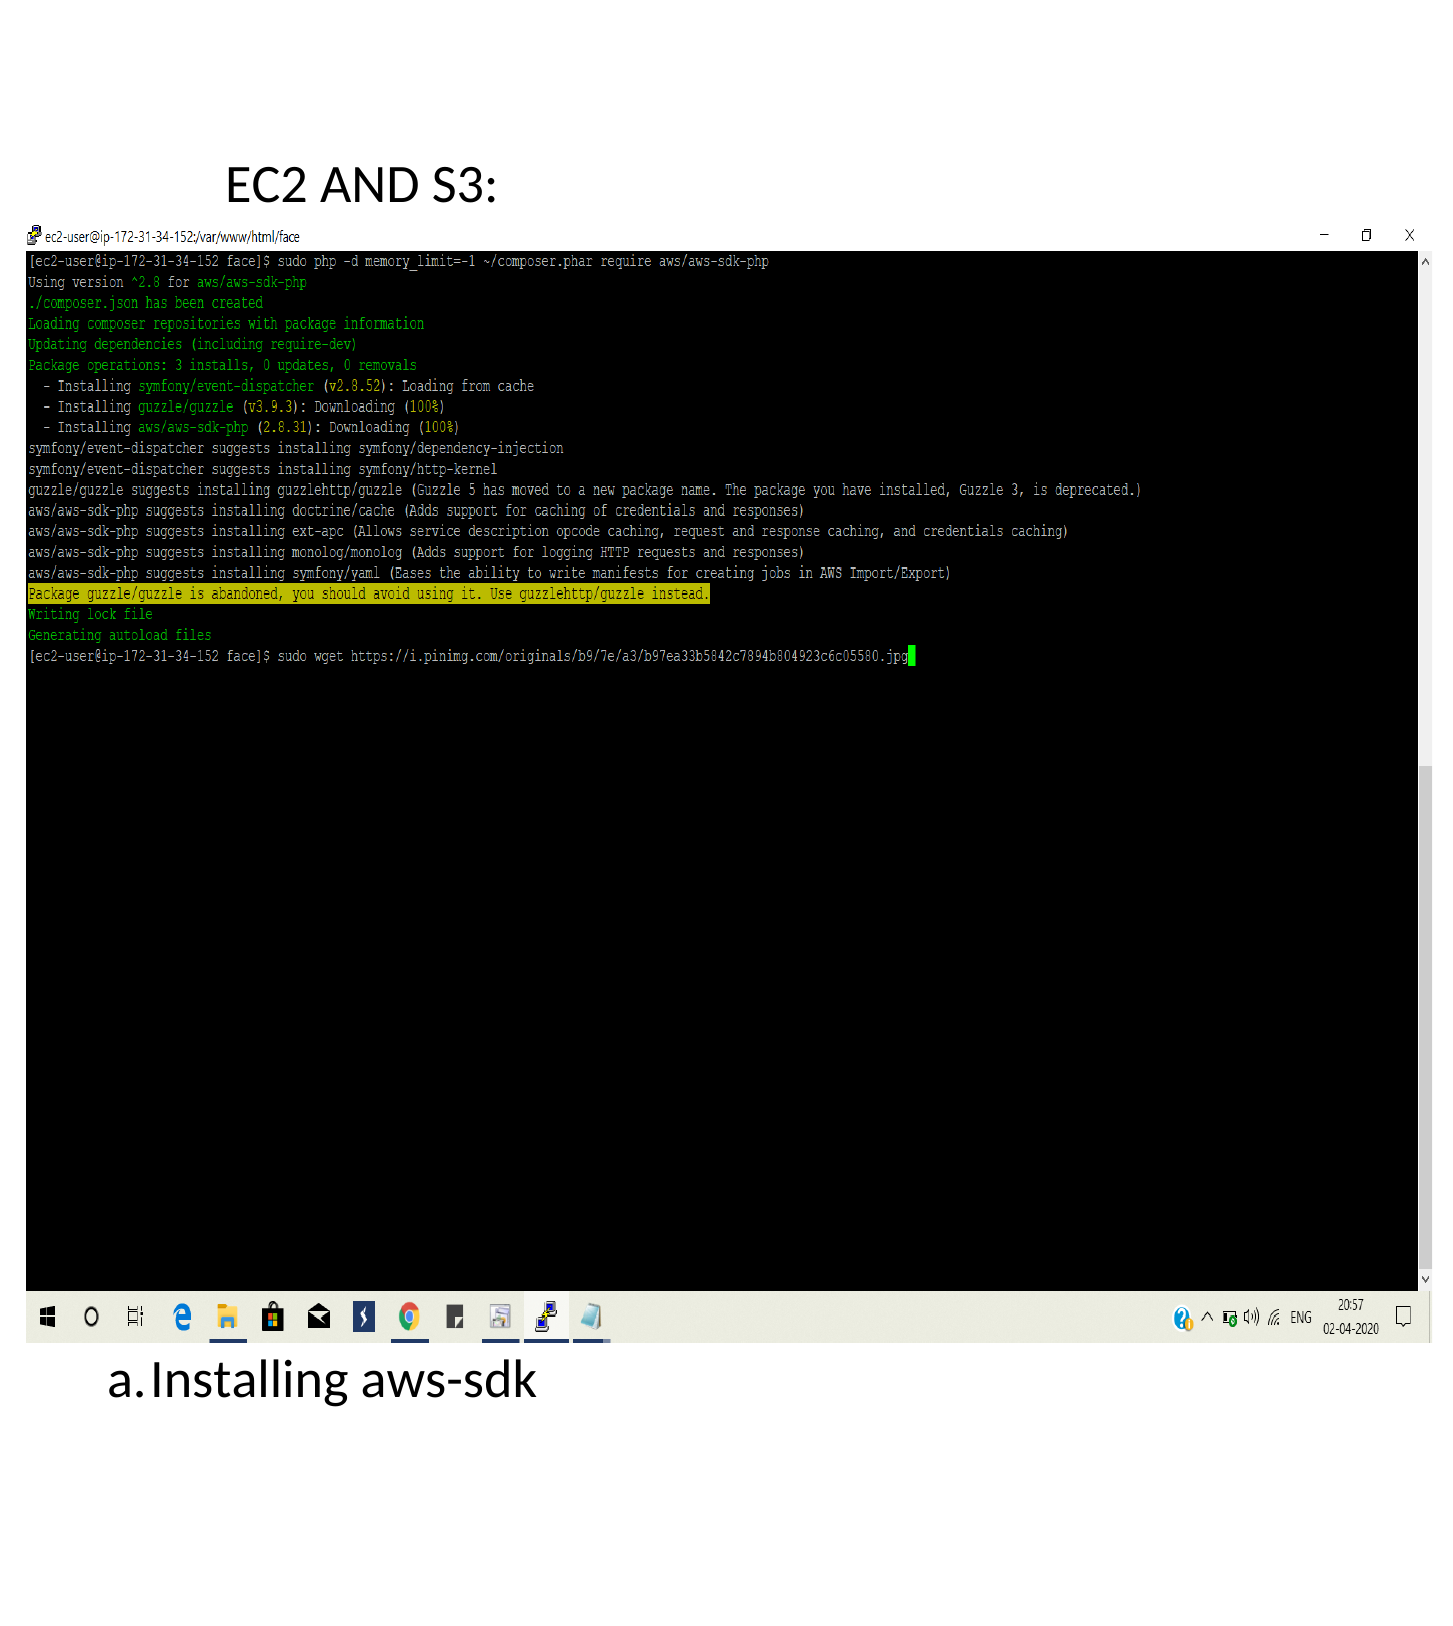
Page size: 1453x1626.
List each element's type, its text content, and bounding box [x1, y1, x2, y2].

list EC2 AND S3: [225, 150, 1332, 216]
picture [26, 221, 1433, 1343]
list Installing aws-sdk [107, 1345, 1332, 1411]
